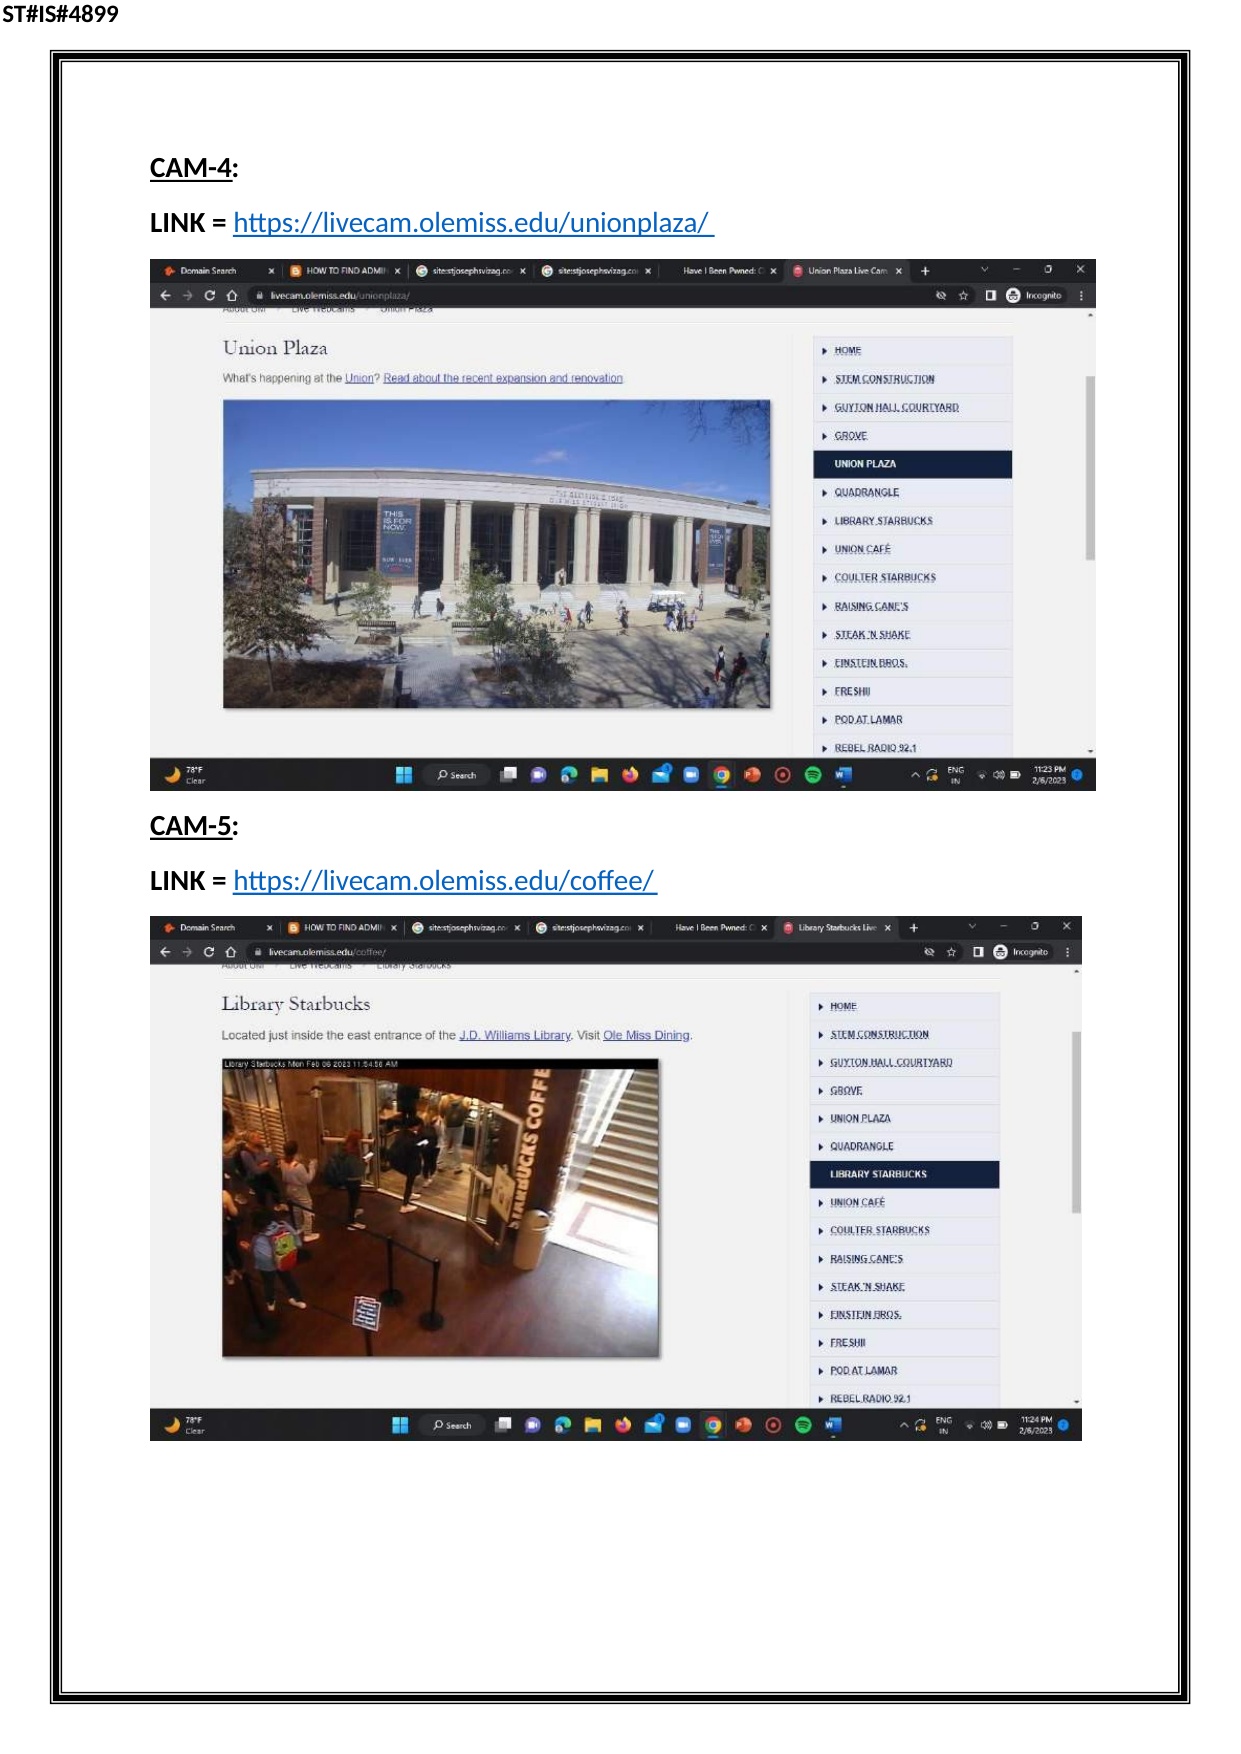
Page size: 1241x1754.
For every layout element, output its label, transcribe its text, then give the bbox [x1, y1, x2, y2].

picture [150, 259, 1096, 272]
subtitle CAM-4: [150, 149, 1121, 184]
picture [150, 916, 1082, 1441]
text LINK = https://livecam.olemiss.edu/coffee/ [150, 862, 1121, 897]
subtitle CAM-5: [150, 272, 1121, 842]
text LINK = https://livecam.olemiss.edu/unionplaza/ [150, 204, 1121, 239]
